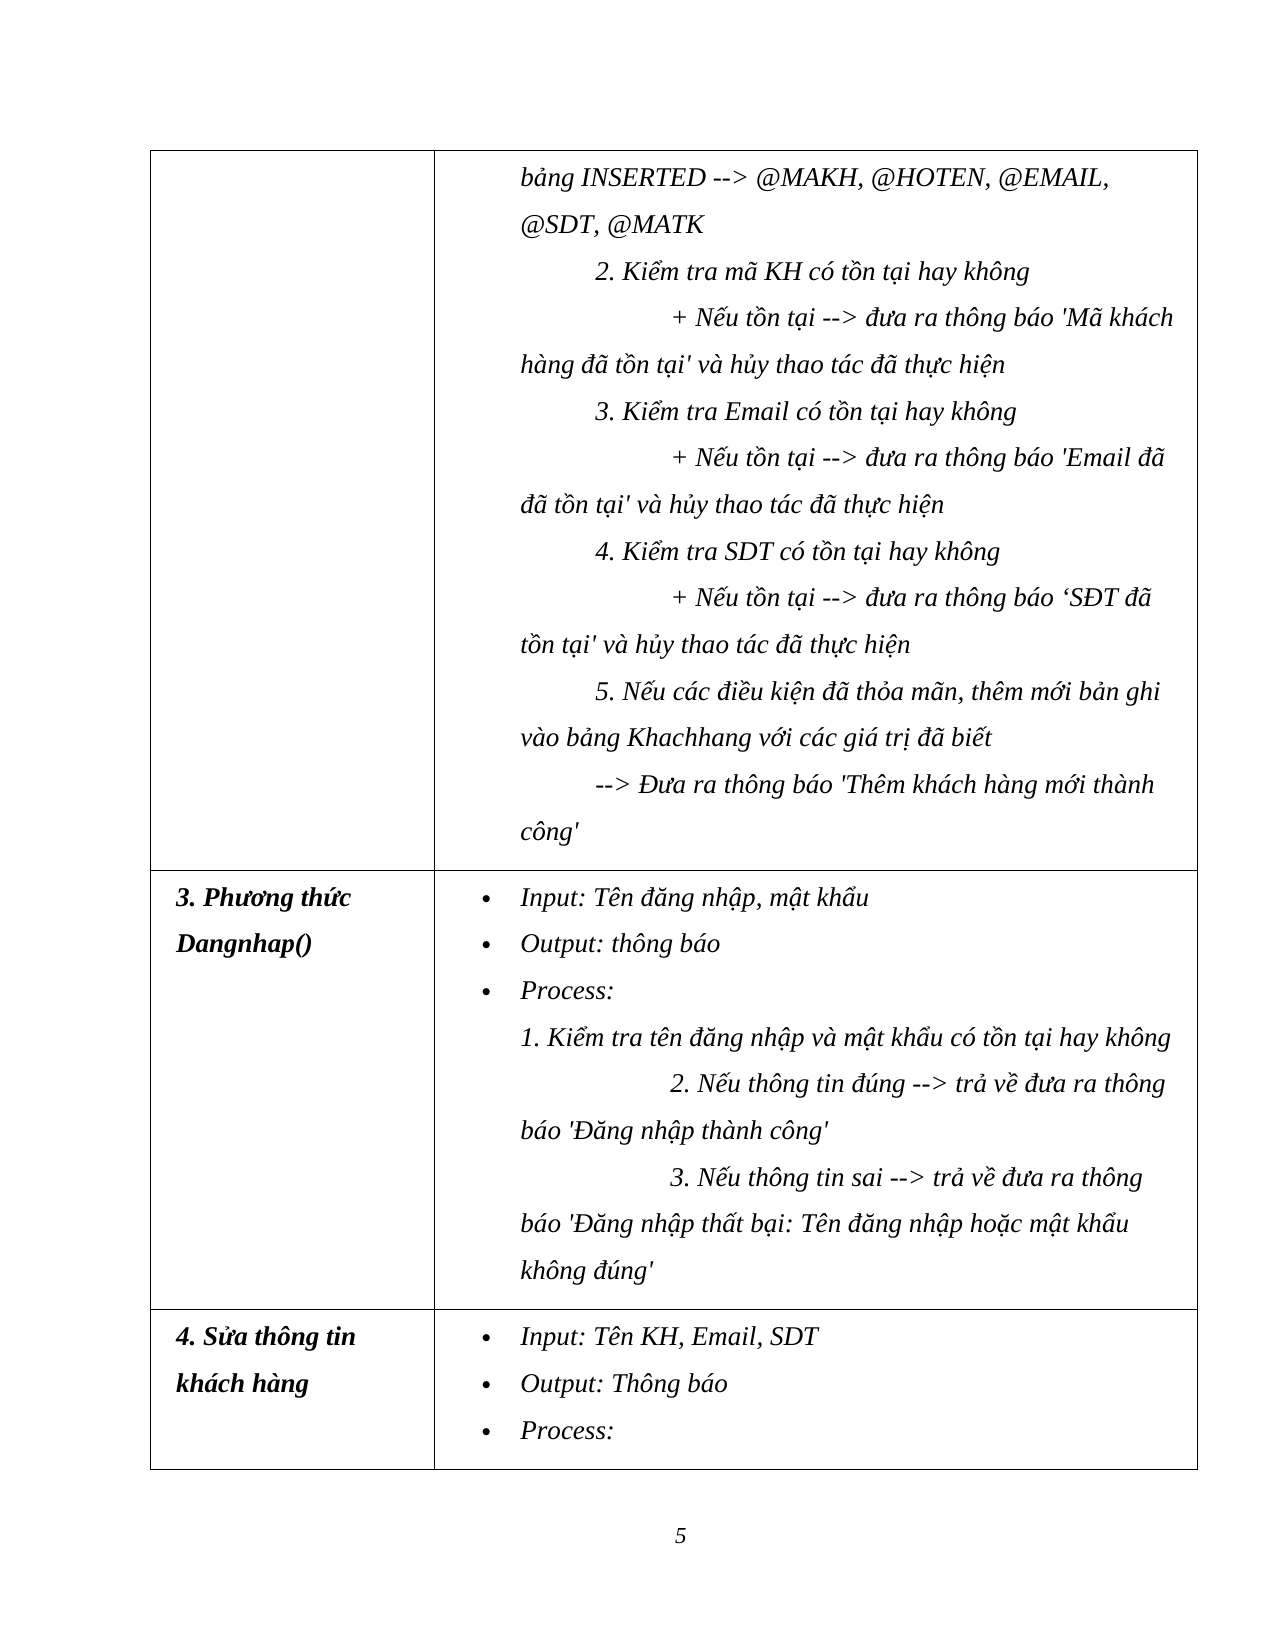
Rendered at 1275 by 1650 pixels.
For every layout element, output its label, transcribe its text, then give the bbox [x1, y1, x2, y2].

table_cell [435, 151, 1197, 869]
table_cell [435, 1310, 1197, 1468]
table_cell Input: Tên đăng nhập, mật khẩu Output: thông báo Process: 1. Kiểm tra tên đăng nhập và mật khẩu có tồn tại hay không 2. Nếu thông tin đúng --> trả về đưa ra thông báo 'Đăng nhập thành công' 3. Nếu thông tin sai --> trả về đưa ra thông báo 'Đăng nhập thất bại: Tên đăng nhập hoặc mật khẩu không đúng' [435, 871, 1197, 1309]
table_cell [151, 1310, 434, 1468]
table_cell 3. Phương thức Dangnhap() [151, 871, 434, 1309]
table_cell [151, 151, 434, 869]
